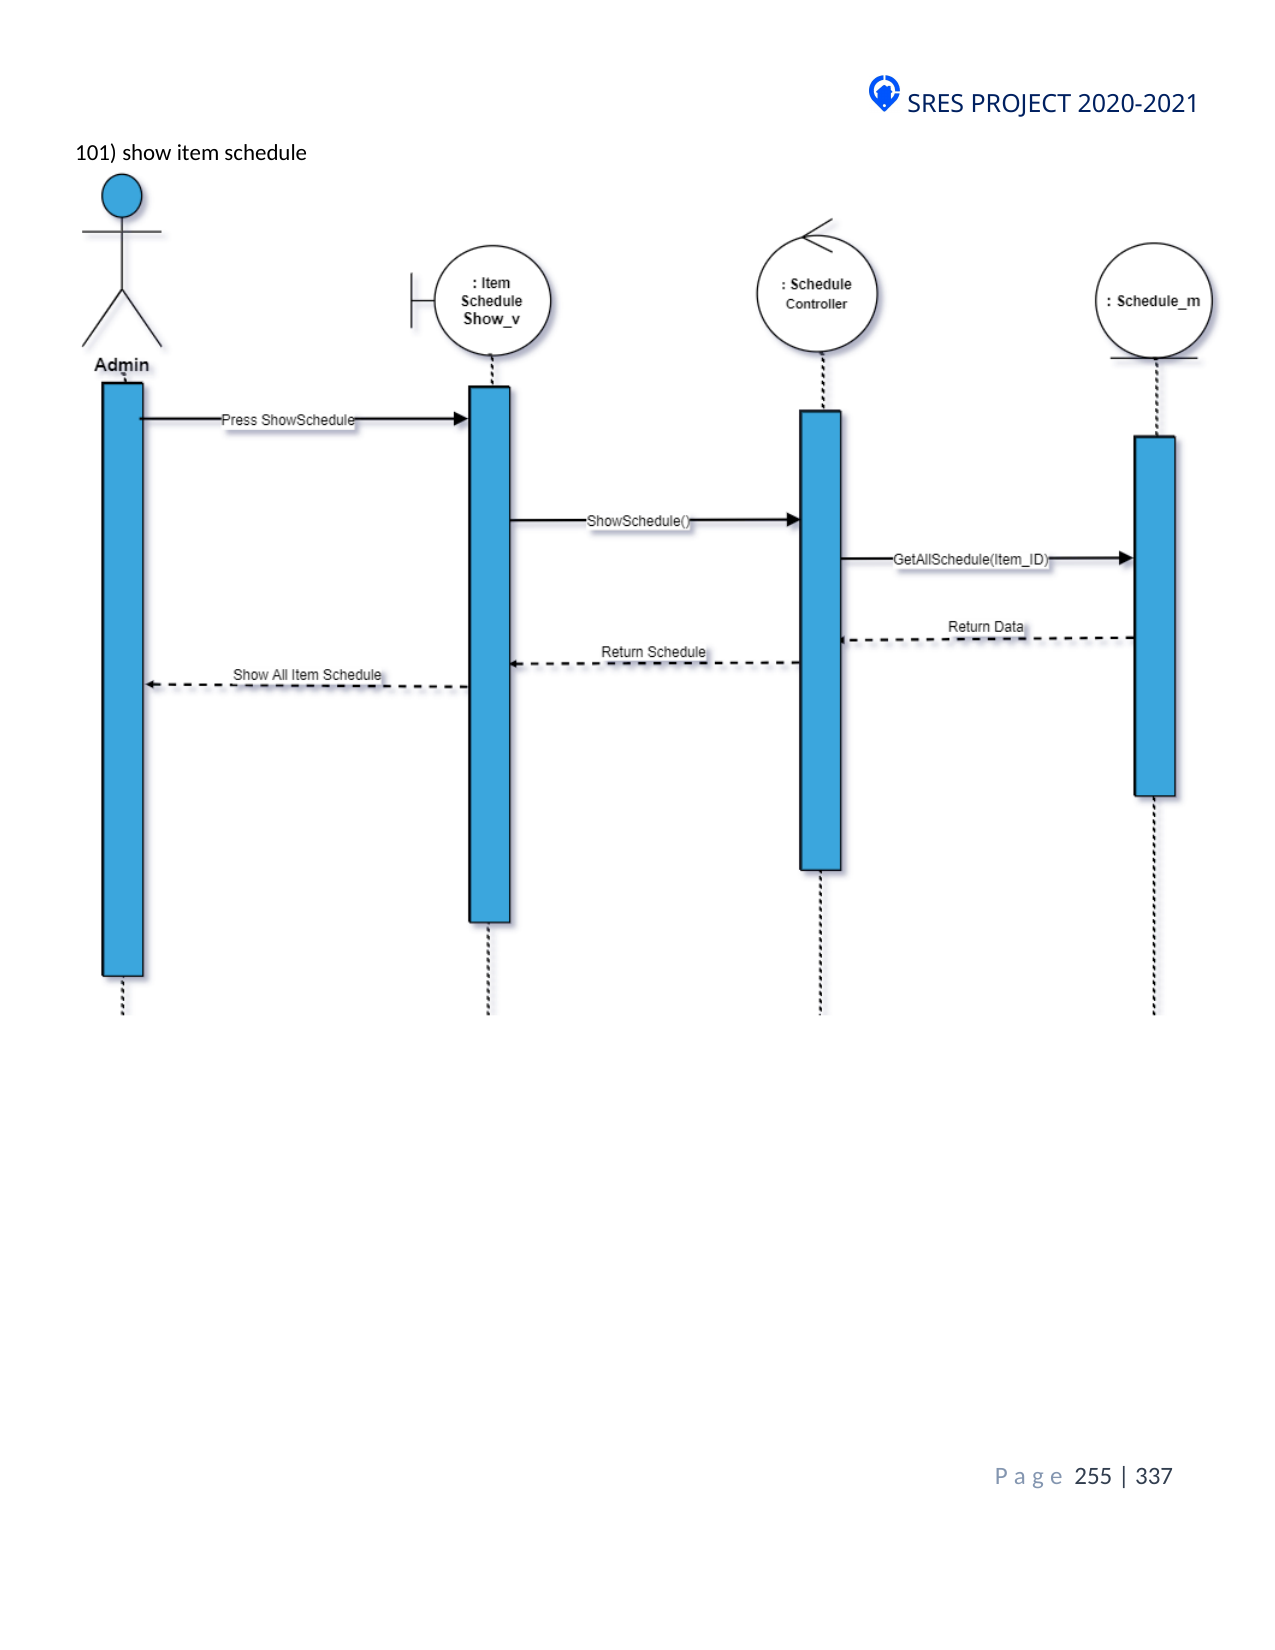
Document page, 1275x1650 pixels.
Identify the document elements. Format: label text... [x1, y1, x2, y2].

text 101) show item schedule [75, 138, 1200, 168]
picture [868, 75, 901, 113]
picture [75, 168, 1230, 1019]
